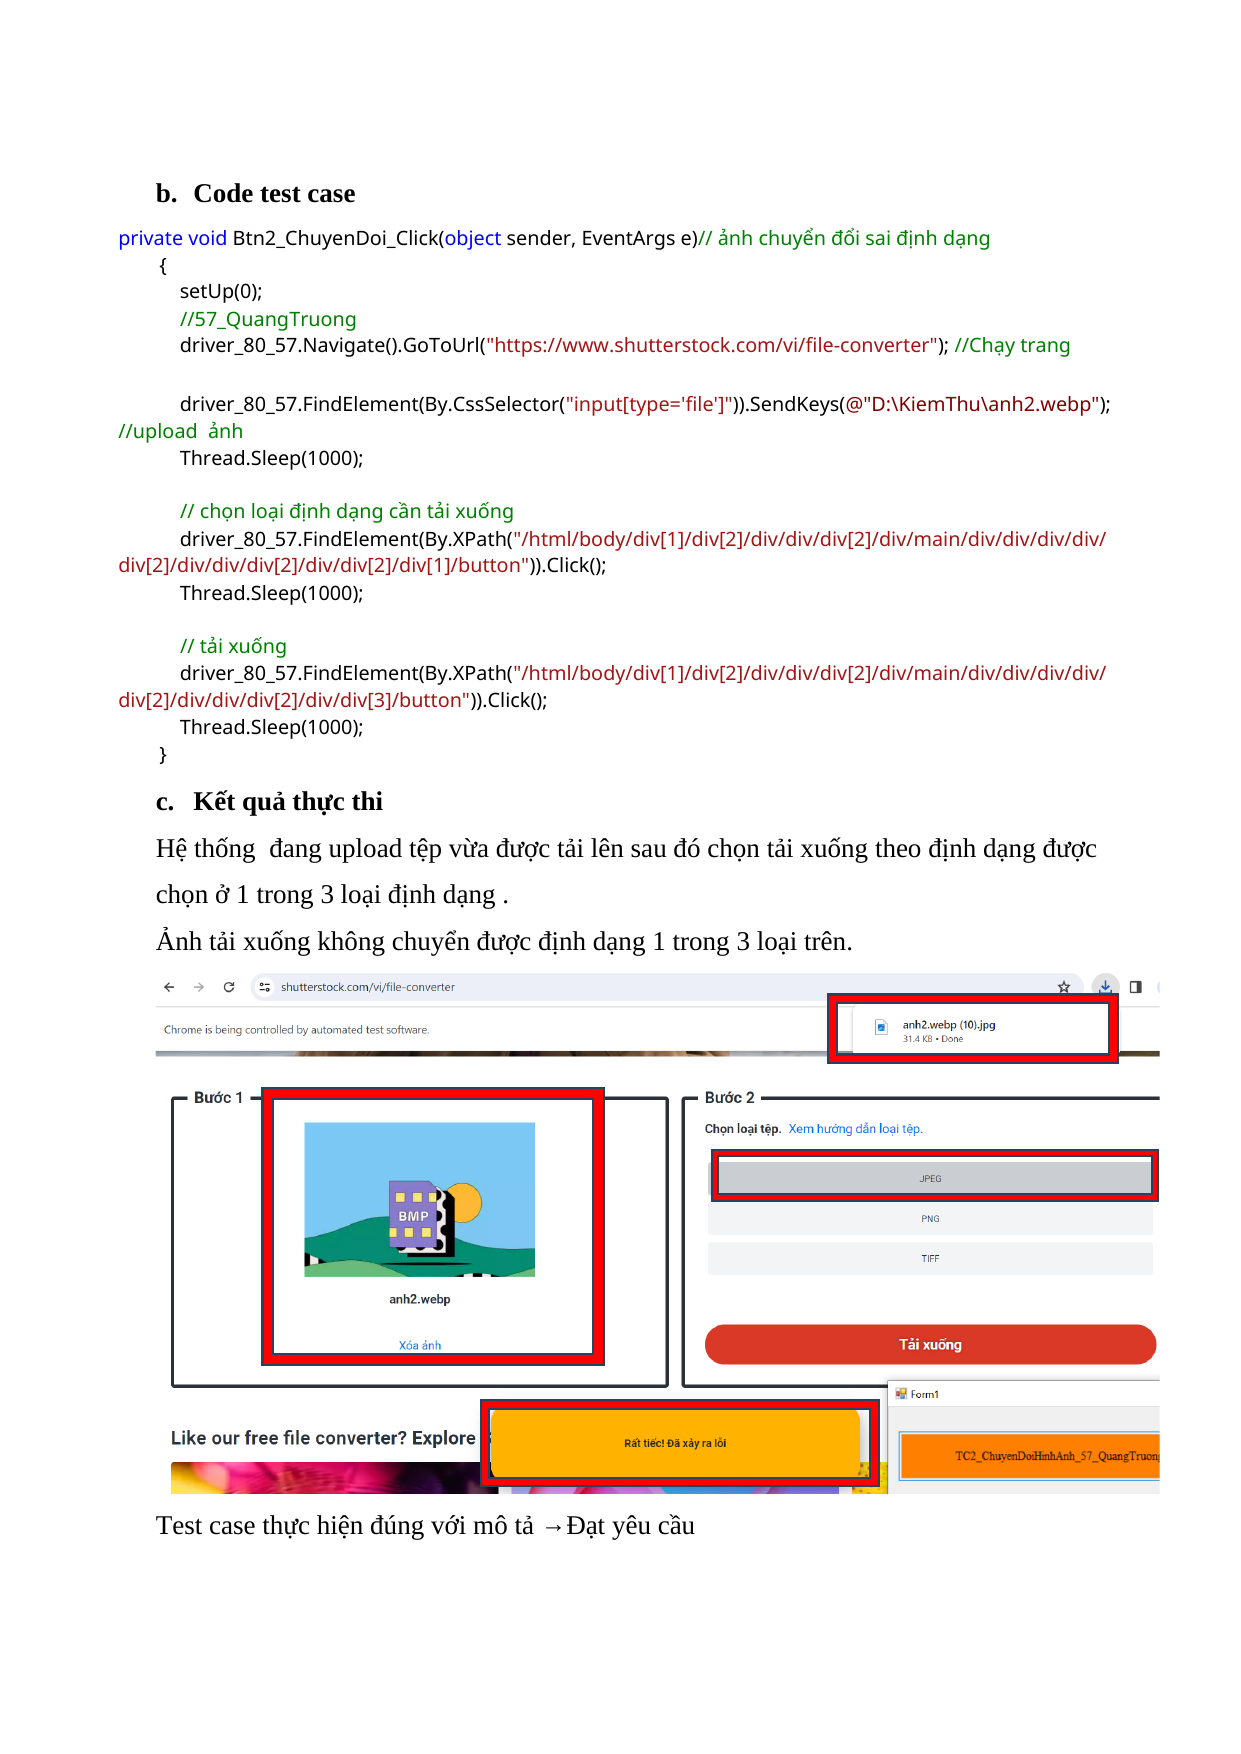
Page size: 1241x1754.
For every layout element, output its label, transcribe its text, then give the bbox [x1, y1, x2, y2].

subtitle Kết quả thực thi [156, 785, 1122, 816]
text Test case thực hiện đúng với mô tả Đạt yêu cầu [156, 1509, 1122, 1540]
text Thread.Sleep(1000); [118, 444, 1122, 471]
text driver_80_57.FindElement(By.CssSelector("input[type='file']")).SendKeys(@"D:\KiemThu\anh2.webp"); //upload ảnh [118, 390, 1122, 444]
text driver_80_57.FindElement(By.XPath("/html/body/div[1]/div[2]/div/div/div[2]/div/main/div/div/div/div/div[2]/div/div/div[2]/div/div[2]/div[1]/button")).Click(); [118, 525, 1122, 579]
text setUp(0); [118, 278, 1122, 305]
text //57_QuangTruong [118, 305, 1122, 332]
text } [118, 741, 1122, 768]
text // tải xuống [118, 633, 1122, 660]
text Hệ thống đang upload tệp vừa được tải lên sau đó chọn tải xuống theo định dạng được chọn ở 1 trong 3 loại định dạng . [156, 832, 1122, 910]
text // chọn loại định dạng cần tải xuống [118, 498, 1122, 525]
text private void Btn2_ChuyenDoi_Click(object sender, EventArgs e)// ảnh chuyển đổi sai định dạng [118, 224, 1122, 251]
text Thread.Sleep(1000); [118, 579, 1122, 606]
text driver_80_57.FindElement(By.XPath("/html/body/div[1]/div[2]/div/div/div[2]/div/main/div/div/div/div/div[2]/div/div/div[2]/div/div[3]/button")).Click(); [118, 660, 1122, 714]
text Thread.Sleep(1000); [118, 714, 1122, 741]
text driver_80_57.Navigate().GoToUrl("https://www.shutterstock.com/vi/file-converter"); //Chạy trang [118, 332, 1122, 359]
picture [155, 971, 1160, 1494]
text Ảnh tải xuống không chuyển được định dạng 1 trong 3 loại trên. [156, 925, 1122, 956]
subtitle Code test case [156, 177, 1122, 208]
text { [118, 251, 1122, 278]
